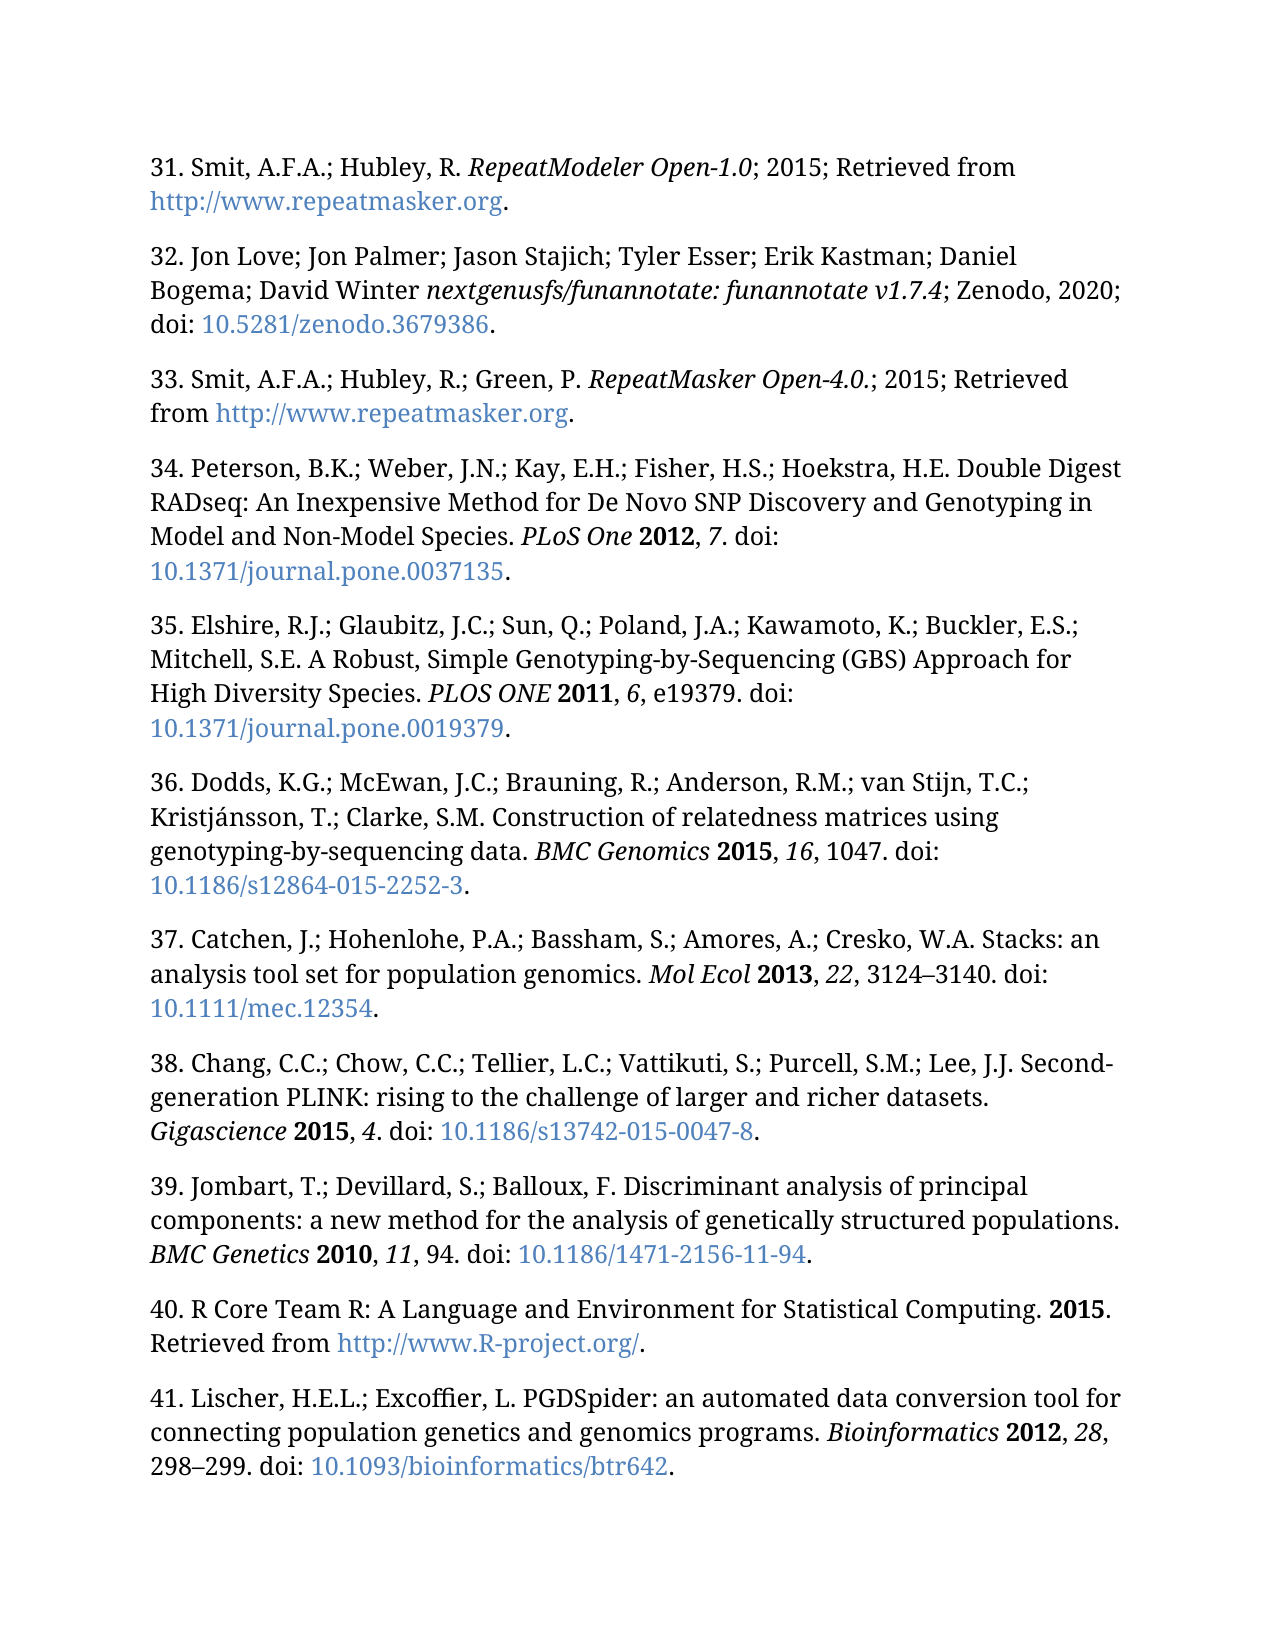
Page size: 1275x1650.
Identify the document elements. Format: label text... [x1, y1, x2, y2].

text 37. Catchen, J.; Hohenlohe, P.A.; Bassham, S.; Amores, A.; Cresko, W.A. Stacks: an analysis tool set for population genomics. Mol Ecol 2013, 22, 3124–3140. doi: 10.1111/mec.12354. [150, 922, 1125, 1024]
text 39. Jombart, T.; Devillard, S.; Balloux, F. Discriminant analysis of principal components: a new method for the analysis of genetically structured populations. BMC Genetics 2010, 11, 94. doi: 10.1186/1471-2156-11-94. [150, 1168, 1125, 1270]
text 35. Elshire, R.J.; Glaubitz, J.C.; Sun, Q.; Poland, J.A.; Kawamoto, K.; Buckler, E.S.; Mitchell, S.E. A Robust, Simple Genotyping-by-Sequencing (GBS) Approach for High Diversity Species. PLOS ONE 2011, 6, e19379. doi: 10.1371/journal.pone.0019379. [150, 608, 1125, 744]
text 40. R Core Team R: A Language and Environment for Statistical Computing. 2015. Retrieved from http://www.R-project.org/. [150, 1291, 1125, 1359]
text 33. Smit, A.F.A.; Hubley, R.; Green, P. RepeatMasker Open-4.0.; 2015; Retrieved from http://www.repeatmasker.org. [150, 362, 1125, 430]
text 32. Jon Love; Jon Palmer; Jason Stajich; Tyler Esser; Erik Kastman; Daniel Bogema; David Winter nextgenusfs/funannotate: funannotate v1.7.4; Zenodo, 2020; doi: 10.5281/zenodo.3679386. [150, 239, 1125, 341]
text 38. Chang, C.C.; Chow, C.C.; Tellier, L.C.; Vattikuti, S.; Purcell, S.M.; Lee, J.J. Second-generation PLINK: rising to the challenge of larger and richer datasets. Gigascience 2015, 4. doi: 10.1186/s13742-015-0047-8. [150, 1045, 1125, 1147]
text 36. Dodds, K.G.; McEwan, J.C.; Brauning, R.; Anderson, R.M.; van Stijn, T.C.; Kristjánsson, T.; Clarke, S.M. Construction of relatedness matrices using genotyping-by-sequencing data. BMC Genomics 2015, 16, 1047. doi: 10.1186/s12864-015-2252-3. [150, 765, 1125, 901]
text 34. Peterson, B.K.; Weber, J.N.; Kay, E.H.; Fisher, H.S.; Hoekstra, H.E. Double Digest RADseq: An Inexpensive Method for De Novo SNP Discovery and Genotyping in Model and Non-Model Species. PLoS One 2012, 7. doi: 10.1371/journal.pone.0037135. [150, 451, 1125, 587]
text 31. Smit, A.F.A.; Hubley, R. RepeatModeler Open-1.0; 2015; Retrieved from http://www.repeatmasker.org. [150, 150, 1125, 218]
text 41. Lischer, H.E.L.; Excoffier, L. PGDSpider: an automated data conversion tool for connecting population genetics and genomics programs. Bioinformatics 2012, 28, 298–299. doi: 10.1093/bioinformatics/btr642. [150, 1380, 1125, 1482]
